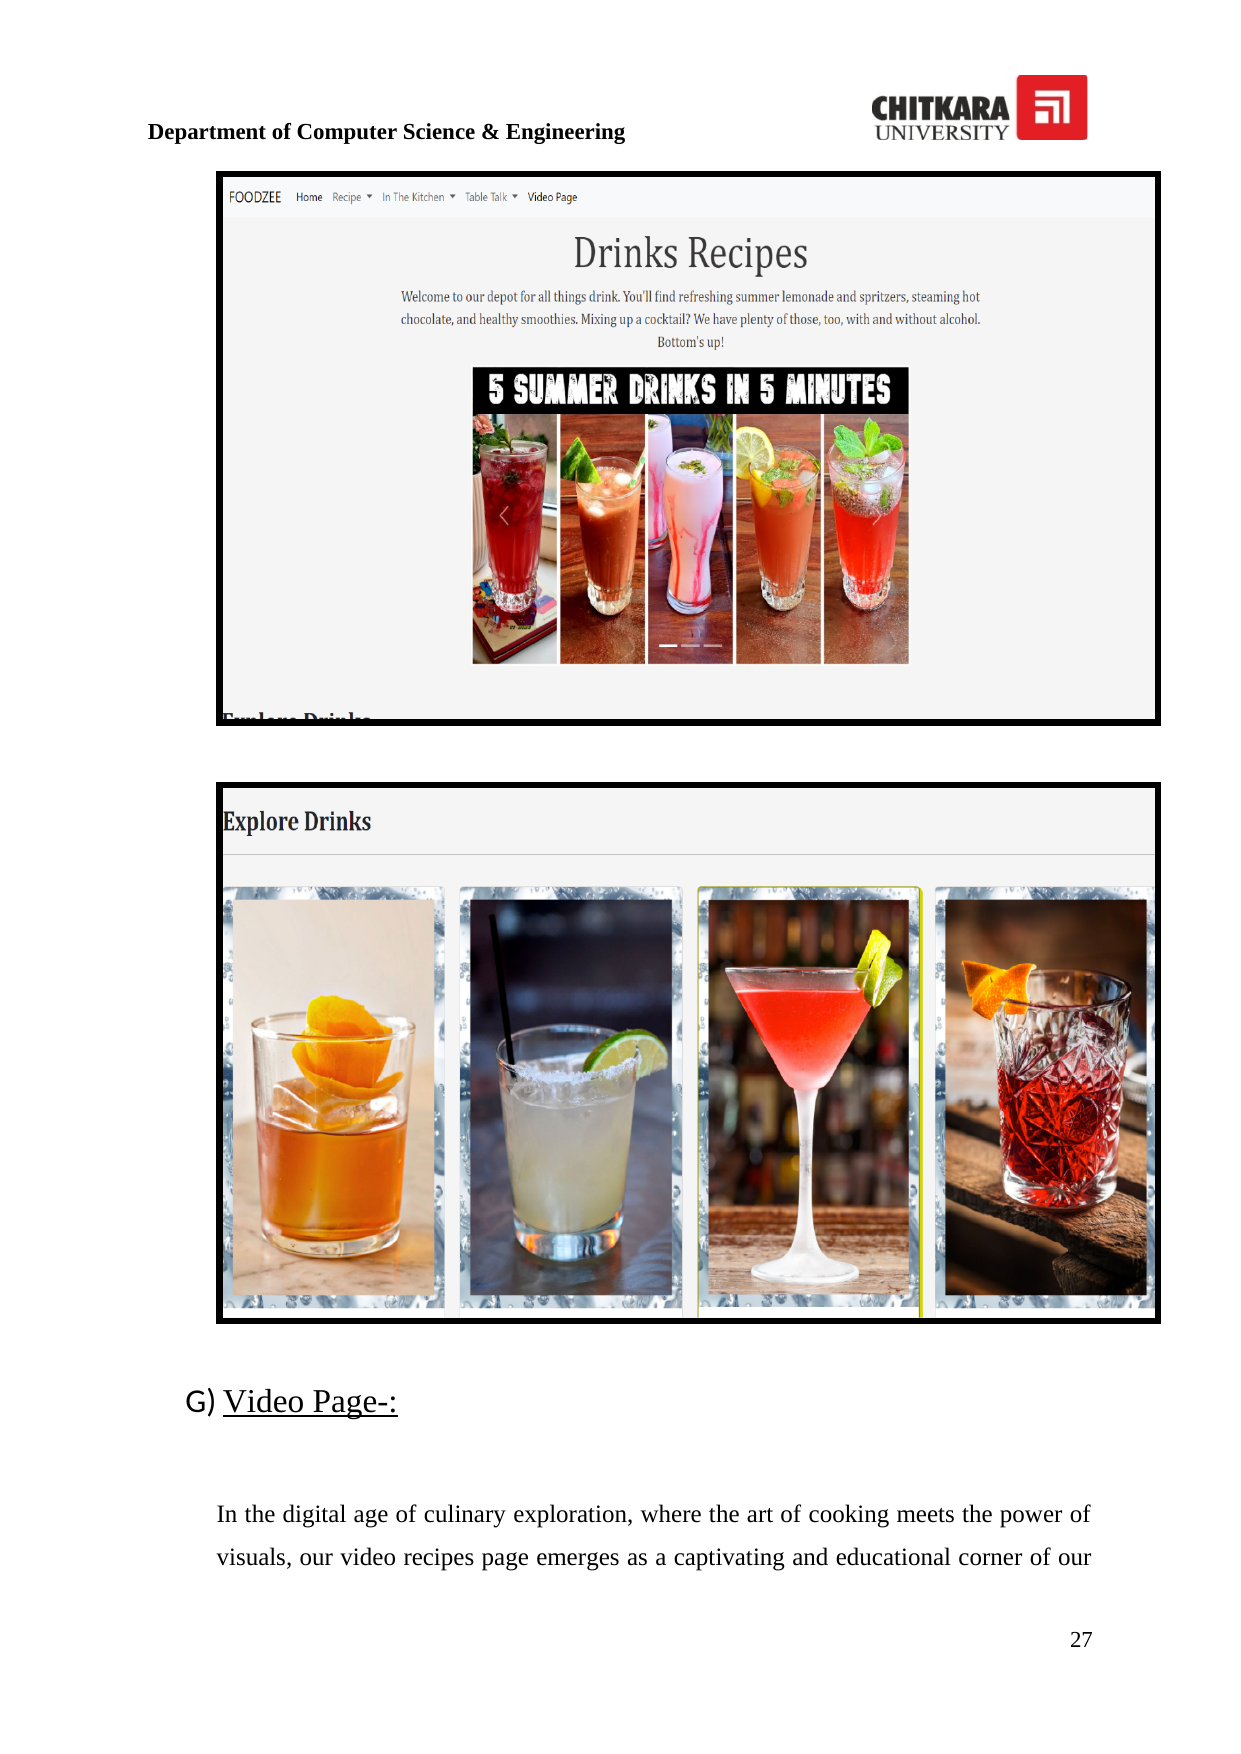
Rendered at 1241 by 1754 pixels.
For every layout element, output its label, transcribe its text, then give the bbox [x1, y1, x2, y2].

picture [223, 788, 1155, 1318]
picture [872, 75, 1088, 140]
list Video Page-: [185, 1380, 1092, 1421]
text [216, 1499, 1092, 1571]
picture [223, 177, 1155, 719]
